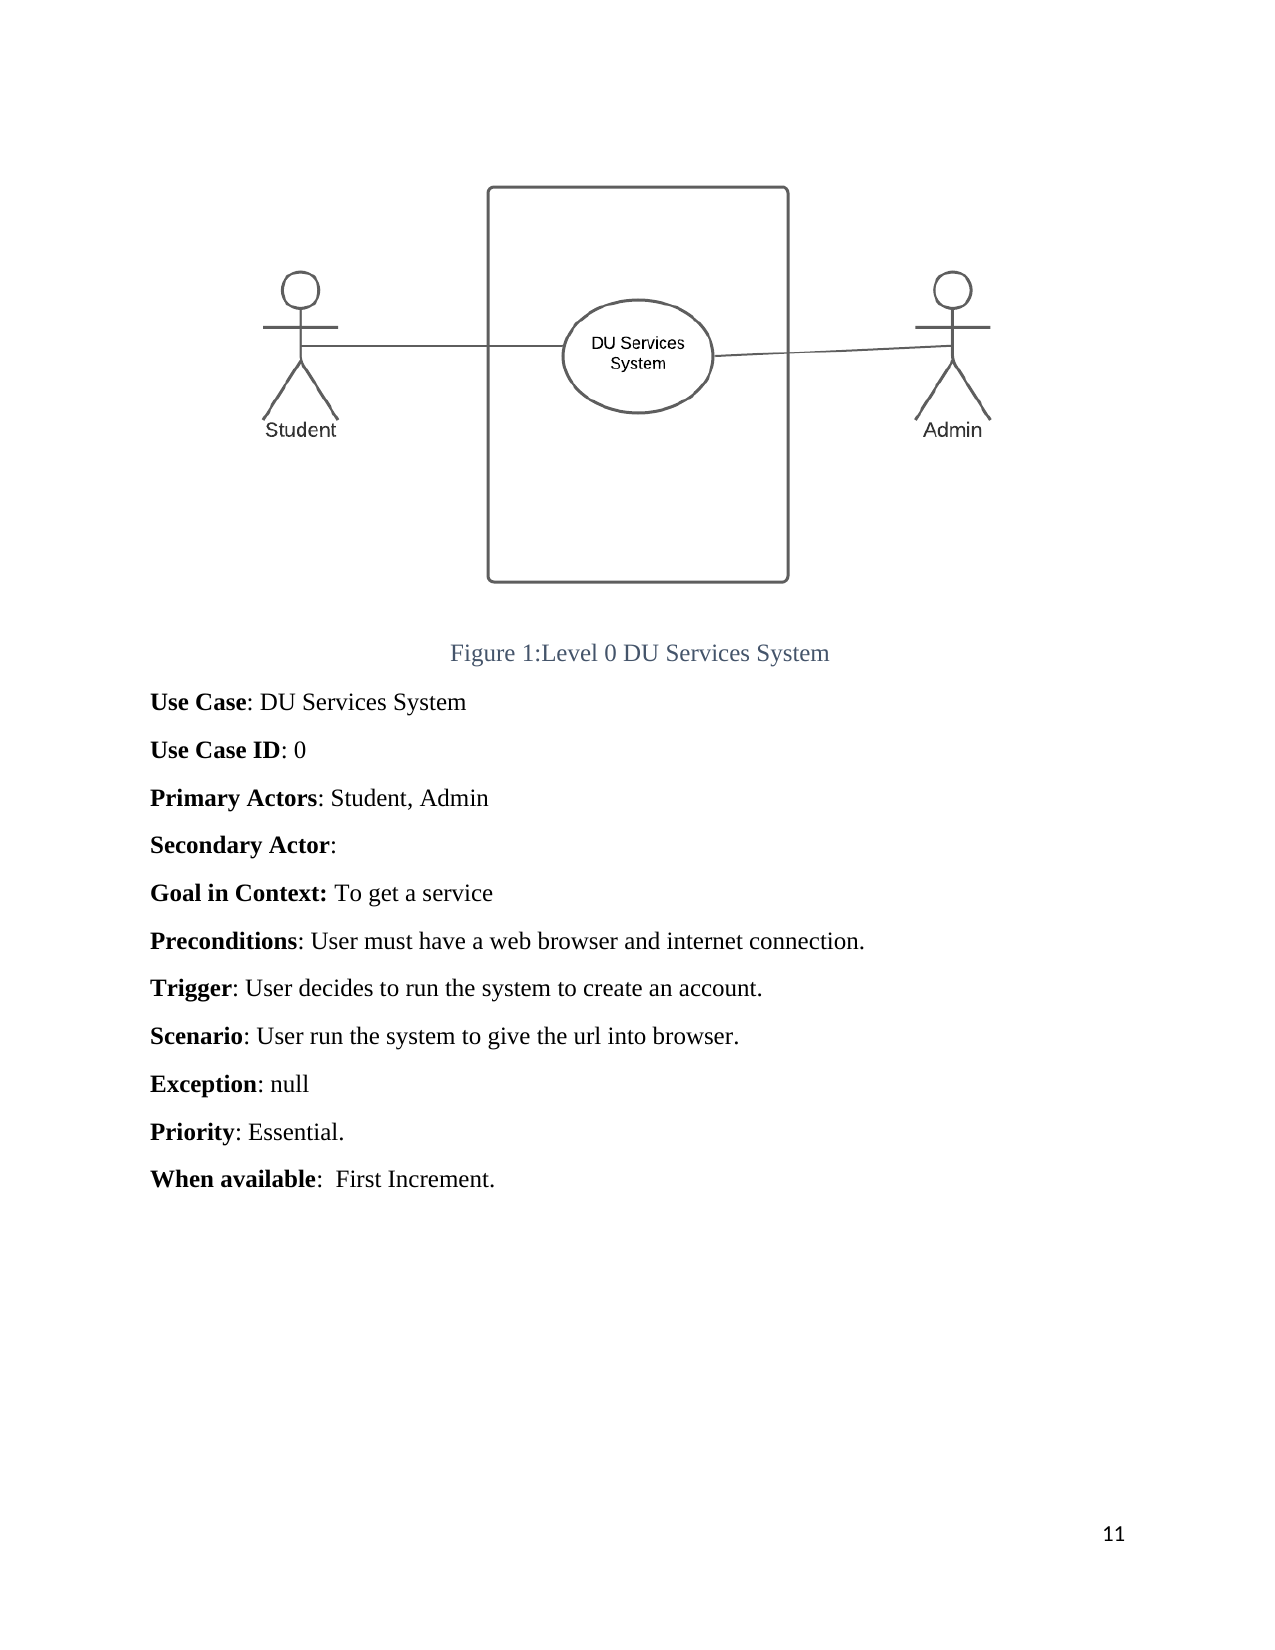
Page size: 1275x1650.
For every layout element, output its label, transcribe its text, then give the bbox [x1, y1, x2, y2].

text Use Case ID: 0 [150, 735, 1125, 764]
text Use Case: DU Services System [150, 687, 1125, 716]
picture [150, 150, 1102, 619]
text Exception: null [150, 1069, 1125, 1098]
text Priority: Essential. [150, 1117, 1125, 1145]
text Primary Actors: Student, Admin [150, 783, 1125, 811]
text Trigger: User decides to run the system to create an account. [150, 973, 1125, 1002]
text Figure 1:Level 0 DU Services System [375, 638, 1125, 666]
text Preconditions: User must have a web browser and internet connection. [150, 926, 1125, 954]
text Goal in Context: To get a service [150, 878, 1125, 907]
text When available: First Increment. [150, 1164, 1125, 1193]
text Scenario: User run the system to give the url into browser. [150, 1021, 1125, 1050]
text Secondary Actor: [150, 830, 1125, 859]
